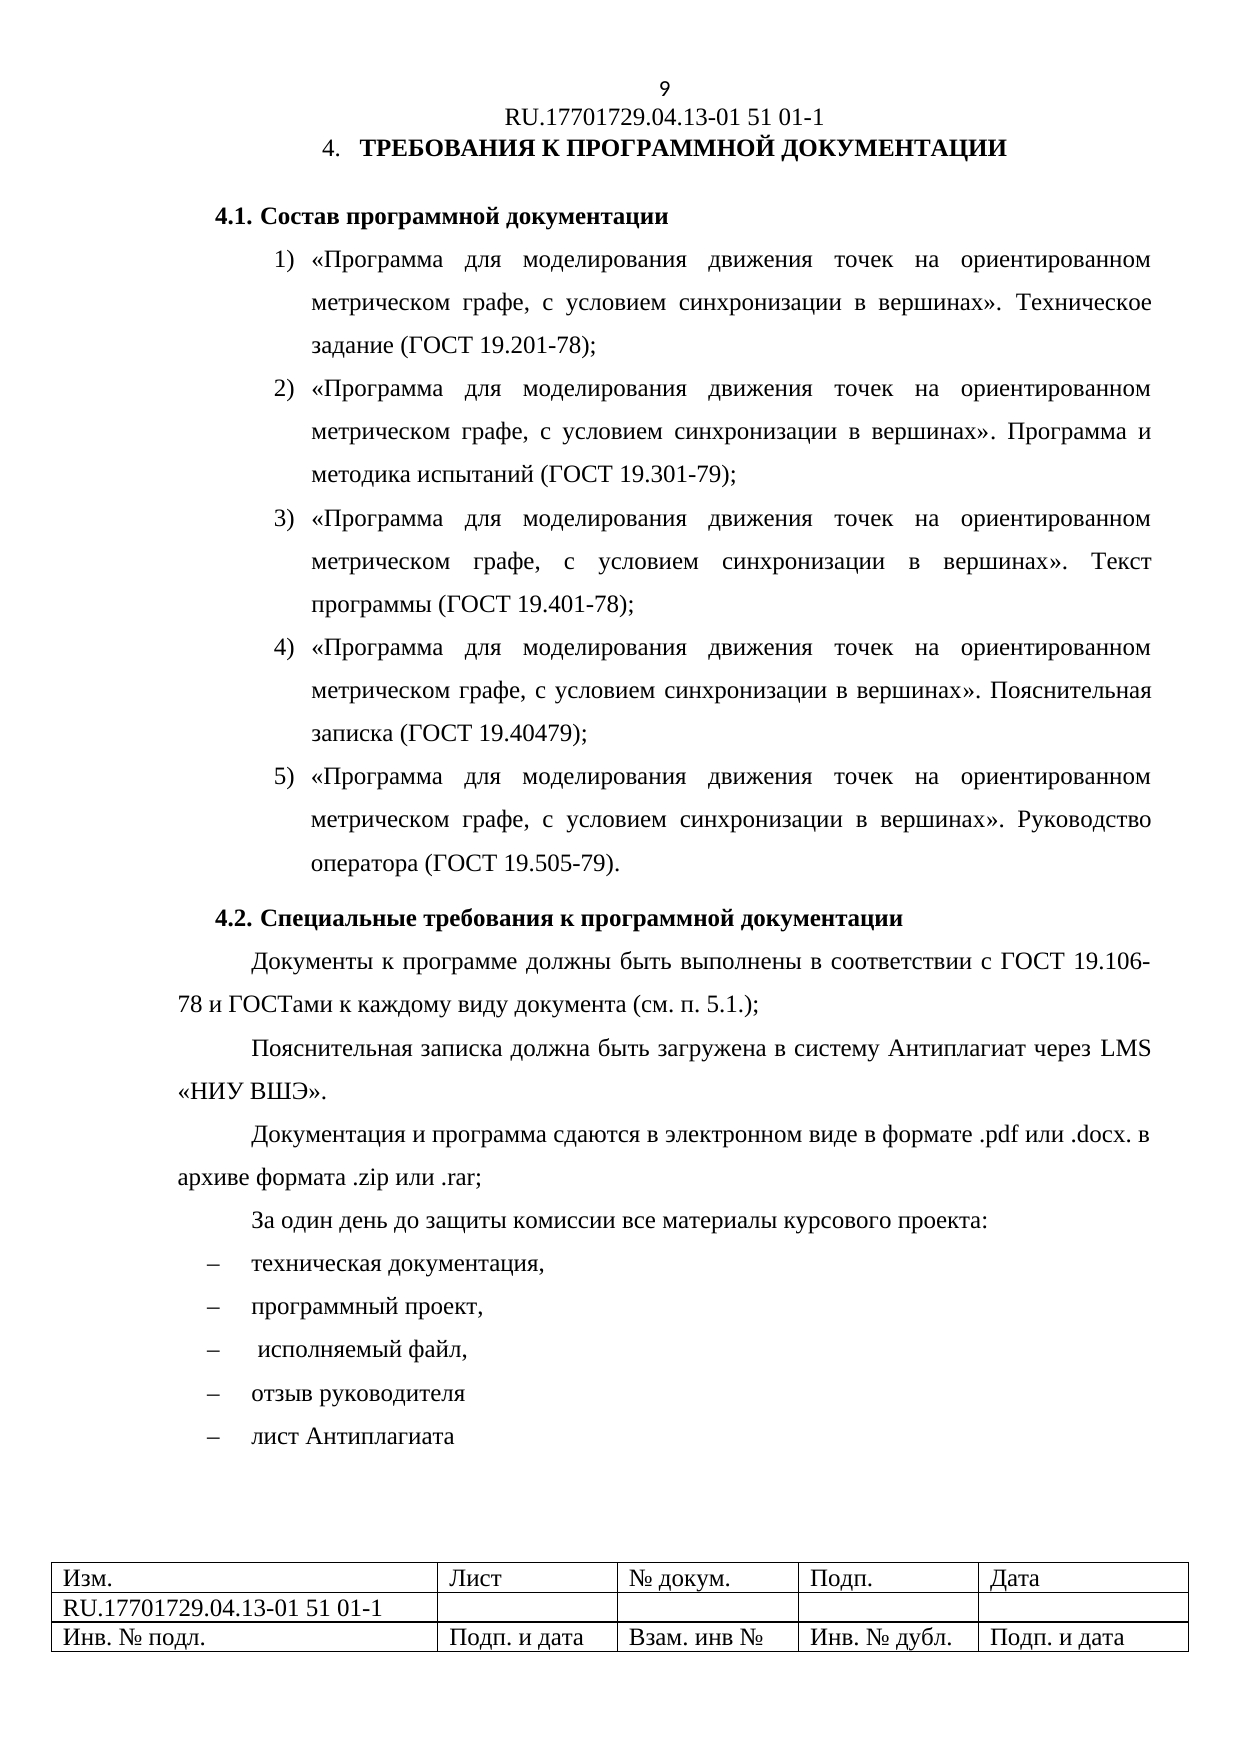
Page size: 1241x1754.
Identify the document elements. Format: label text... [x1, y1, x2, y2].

list «Программа для моделирования движения точек на ориентированном метрическом графе, с условием синхронизации в вершинах». Пояснительная записка (ГОСТ 19.40479); [274, 632, 1152, 747]
list программный проект, [207, 1291, 1152, 1320]
list отзыв руководителя [207, 1378, 1152, 1406]
list лист Антиплагиата [207, 1421, 1152, 1449]
text За один день до защиты комиссии все материалы курсового проекта: [177, 1205, 1152, 1234]
list «Программа для моделирования движения точек на ориентированном метрическом графе, с условием синхронизации в вершинах». Руководство оператора (ГОСТ 19.505-79). [273, 761, 1152, 876]
text Пояснительная записка должна быть загружена в систему Антиплагиат через LMS «НИУ ВШЭ». [177, 1033, 1152, 1104]
list Состав программной документации [215, 201, 1152, 229]
list «Программа для моделирования движения точек на ориентированном метрическом графе, с условием синхронизации в вершинах». Техническое задание (ГОСТ 19.201-78); [274, 244, 1152, 359]
text Документация и программа сдаются в электронном виде в формате .pdf или .docx. в архиве формата .zip или .rar; [177, 1119, 1152, 1191]
list Специальные требования к программной документации [215, 903, 1152, 932]
text Документы к программе должны быть выполнены в соответствии с ГОСТ 19.106-78 и ГОСТами к каждому виду документа (см. п. 5.1.); [177, 946, 1152, 1018]
list исполняемый файл, [207, 1334, 1152, 1363]
list «Программа для моделирования движения точек на ориентированном метрическом графе, с условием синхронизации в вершинах». Текст программы (ГОСТ 19.401-78); [274, 503, 1152, 618]
list ТРЕБОВАНИЯ К ПРОГРАММНОЙ ДОКУМЕНТАЦИИ [177, 133, 1152, 161]
list техническая документация, [207, 1248, 1152, 1277]
list «Программа для моделирования движения точек на ориентированном метрическом графе, с условием синхронизации в вершинах». Программа и методика испытаний (ГОСТ 19.301-79); [274, 373, 1152, 488]
